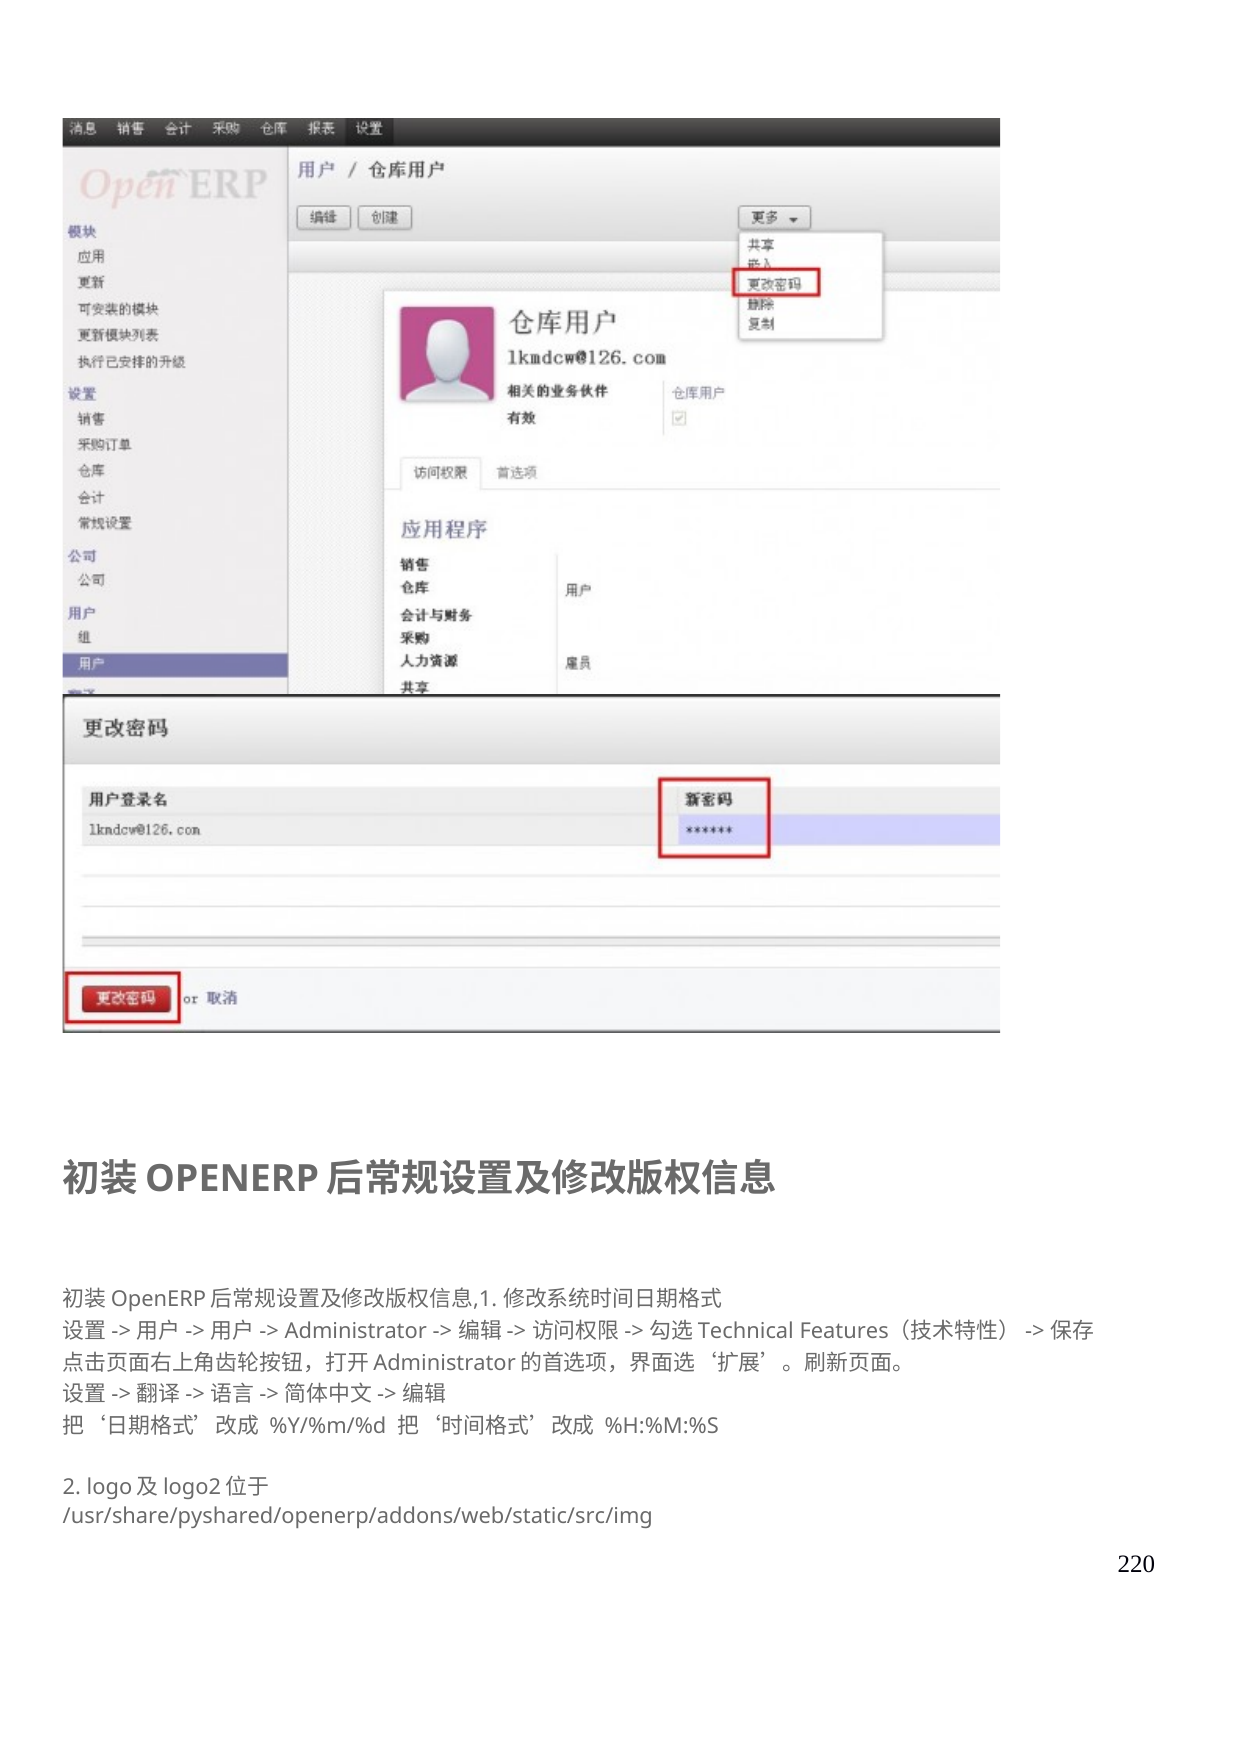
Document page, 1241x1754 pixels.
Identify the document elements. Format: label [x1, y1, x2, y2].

picture [62, 118, 1001, 1033]
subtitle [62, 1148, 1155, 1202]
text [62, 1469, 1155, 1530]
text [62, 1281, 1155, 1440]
